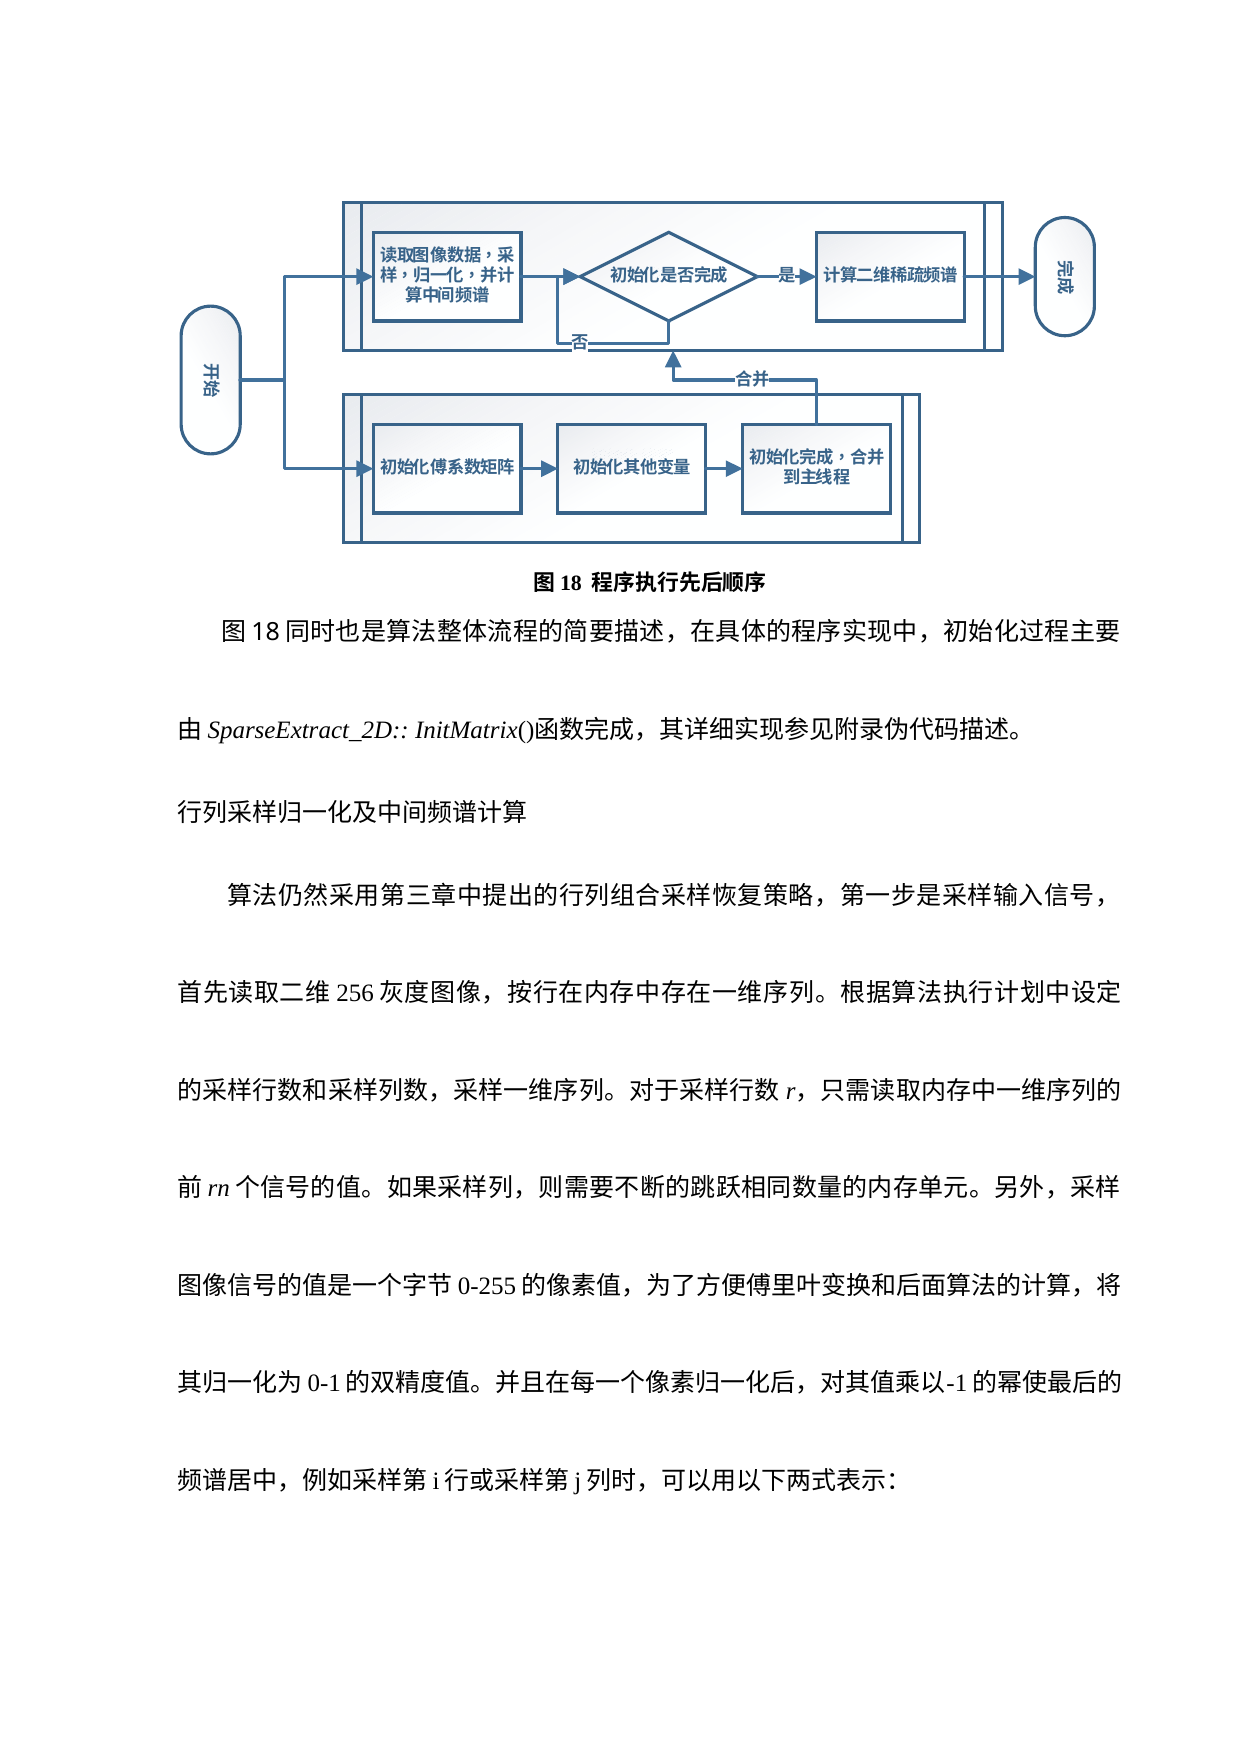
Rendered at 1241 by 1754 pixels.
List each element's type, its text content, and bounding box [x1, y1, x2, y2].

text 算法仍然采用第三章中提出的行列组合采样恢复策略，第一步是采样输入信号，首先读取二维256灰度图像，按行在内存中存在一维序列。根据算法执行计划中设定的采样行数和采样列数，采样一维序列。对于采样行数r，只需读取内存中一维序列的前rn个信号的值。如果采样列，则需要不断的跳跃相同数量的内存单元。另外，采样图像信号的值是一个字节0-255的像素值，为了方便傅里叶变换和后面算法的计算，将其归一化为0-1的双精度值。并且在每一个像素归一化后，对其值乘以-1的幂使最后的频谱居中，例如采样第i行或采样第j列时，可以用以下两式表示： [177, 861, 1122, 1511]
text 行列采样归一化及中间频谱计算 [177, 778, 1122, 843]
text 图18同时也是算法整体流程的简要描述，在具体的程序实现中，初始化过程主要由SparseExtract_2D:: InitMatrix()函数完成，其详细实现参见附录伪代码描述。 [177, 597, 1122, 760]
text 图 18 程序执行先后顺序 [177, 565, 1122, 597]
